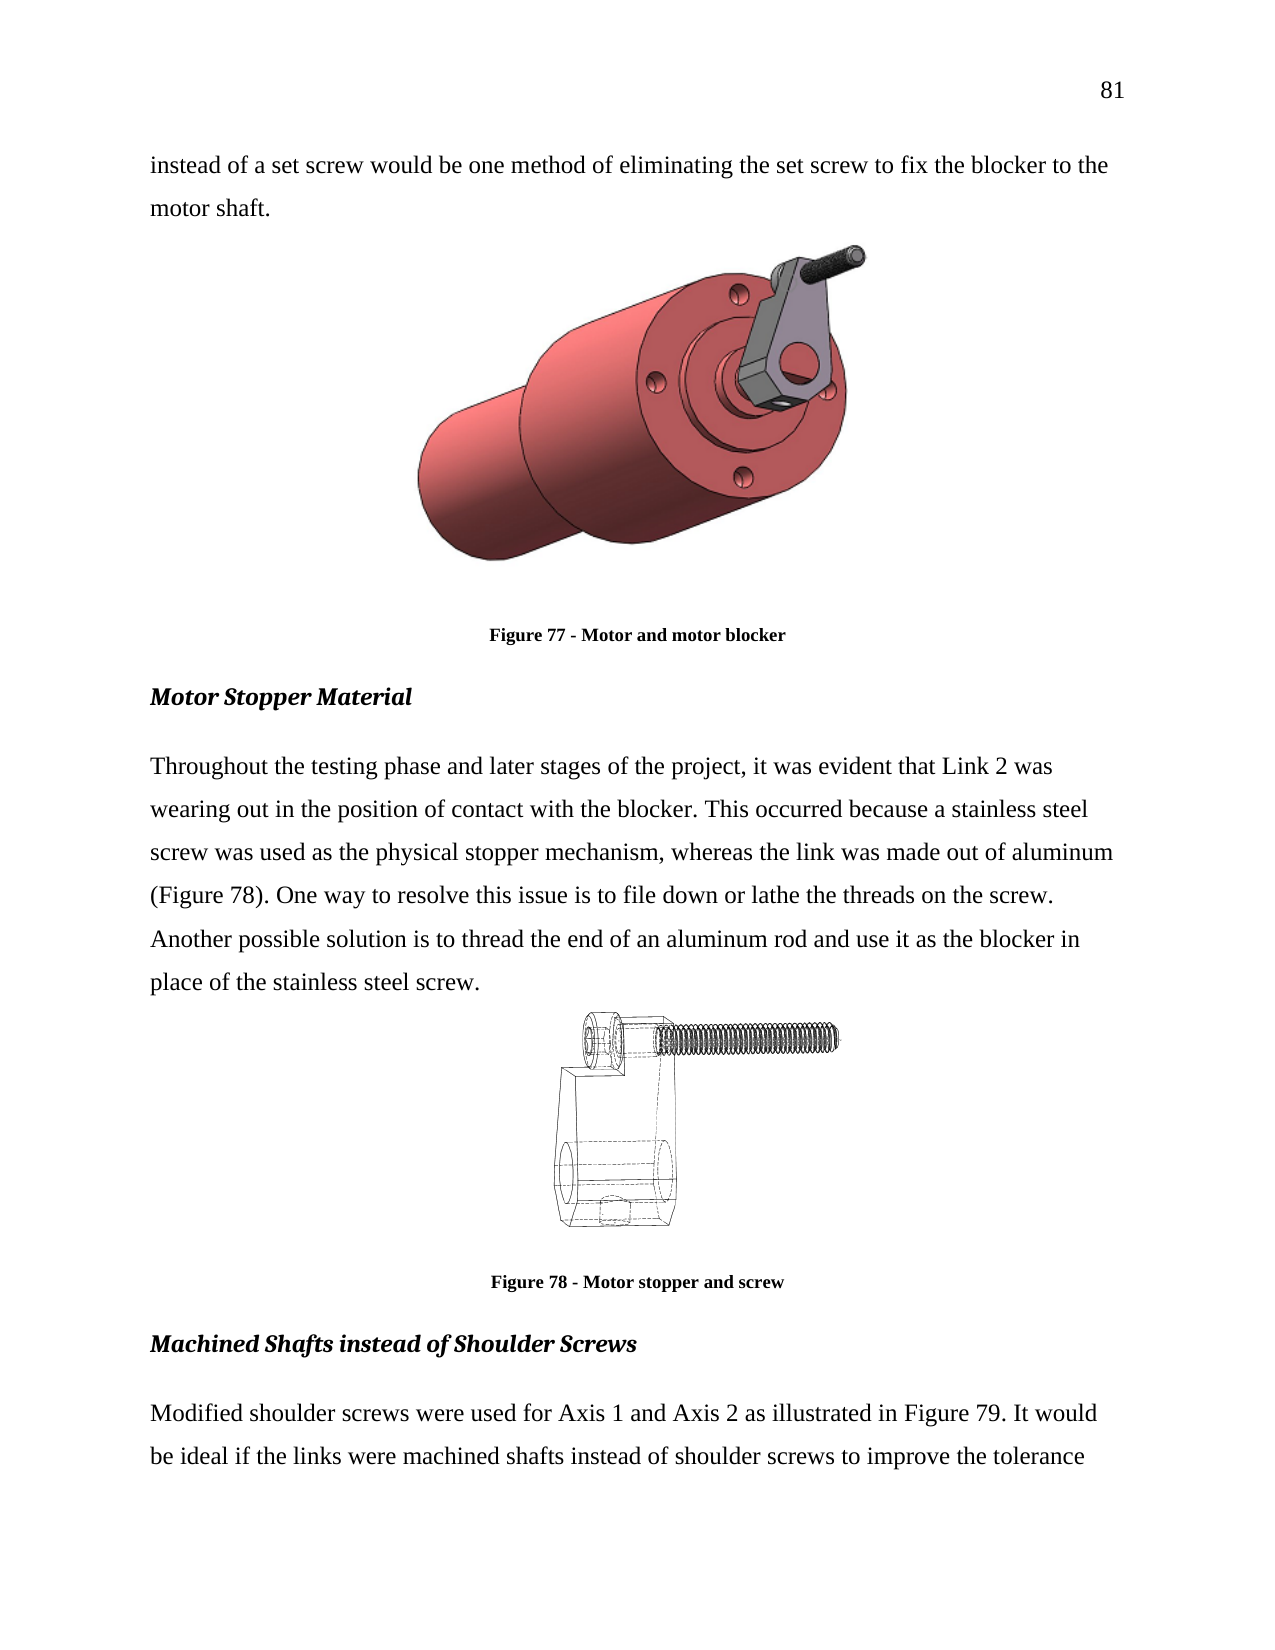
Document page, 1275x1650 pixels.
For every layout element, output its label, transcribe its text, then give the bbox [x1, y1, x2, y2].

subtitle Motor Stopper Material [150, 683, 1125, 712]
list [150, 1398, 1125, 1470]
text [150, 150, 1125, 222]
picture [398, 236, 877, 585]
list Throughout the testing phase and later stages of the project, it was evident that Link 2 was wearing out in the position of contact with the blocker. This occurred because a stainless steel screw was used as the physical stopper mechanism, whereas the link was made out of aluminum (Figure 78). One way to resolve this issue is to file down or lathe the threads on the screw. Another possible solution is to thread the end of an aluminum rod and use it as the blocker in place of the stainless steel screw. [150, 751, 1125, 996]
picture [546, 1010, 842, 1232]
subtitle Machined Shafts instead of Shoulder Screws [150, 1330, 1125, 1358]
